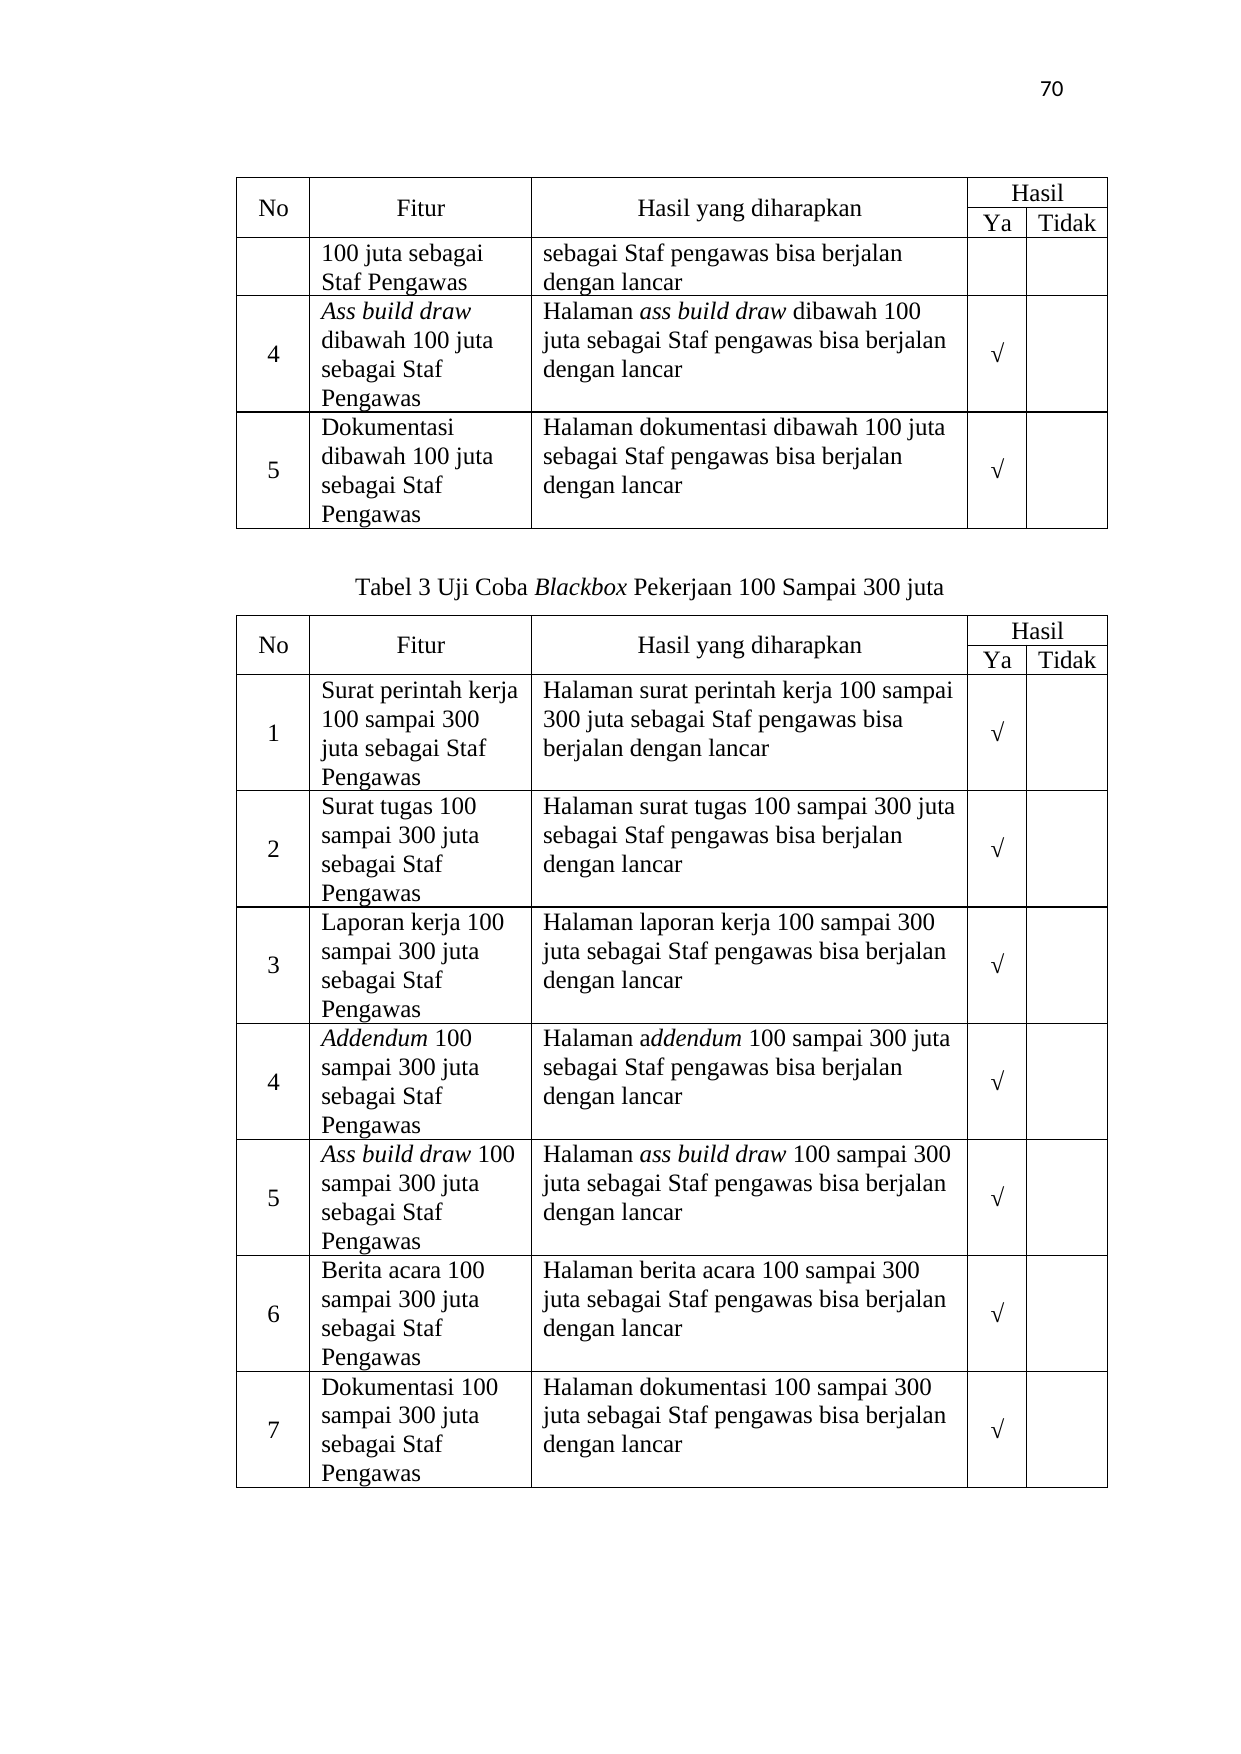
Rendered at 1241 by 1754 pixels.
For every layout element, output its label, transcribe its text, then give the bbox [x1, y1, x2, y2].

table_cell Dokumentasi 100 sampai 300 juta sebagai Staf Pengawas [310, 1372, 531, 1487]
table_header Hasil yang diharapkan [532, 616, 967, 674]
table_cell [1027, 296, 1107, 411]
table_cell √ [968, 1256, 1026, 1371]
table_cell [310, 238, 531, 295]
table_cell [532, 238, 967, 295]
table_cell Dokumentasi dibawah 100 juta sebagai Staf Pengawas [310, 413, 531, 527]
table_cell √ [968, 296, 1026, 411]
table_cell √ [968, 908, 1026, 1022]
table_cell 6 [237, 1256, 309, 1371]
table_header Hasil yang diharapkan [532, 178, 967, 237]
table_cell [1027, 238, 1107, 295]
table_cell Ya [968, 208, 1026, 237]
table_header Fitur [310, 616, 531, 674]
table_cell 7 [237, 1372, 309, 1487]
table_cell [1027, 675, 1107, 790]
table_cell Halaman dokumentasi 100 sampai 300 juta sebagai Staf pengawas bisa berjalan dengan lancar [532, 1372, 967, 1487]
table_cell Halaman berita acara 100 sampai 300 juta sebagai Staf pengawas bisa berjalan dengan lancar [532, 1256, 967, 1371]
table_cell Halaman addendum 100 sampai 300 juta sebagai Staf pengawas bisa berjalan dengan lancar [532, 1024, 967, 1138]
table_cell Halaman ass build draw dibawah 100 juta sebagai Staf pengawas bisa berjalan dengan lancar [532, 296, 967, 411]
table_header No [237, 616, 309, 674]
table_header No [237, 178, 309, 237]
table_cell Halaman surat perintah kerja 100 sampai 300 juta sebagai Staf pengawas bisa berjalan dengan lancar [532, 675, 967, 790]
table_cell [1027, 791, 1107, 906]
table_cell Halaman ass build draw 100 sampai 300 juta sebagai Staf pengawas bisa berjalan dengan lancar [532, 1140, 967, 1254]
table_cell [1027, 1140, 1107, 1254]
table_cell √ [968, 238, 1026, 295]
table_cell Ass build draw dibawah 100 juta sebagai Staf Pengawas [310, 296, 531, 411]
table_cell √ [968, 675, 1026, 790]
table_cell Halaman laporan kerja 100 sampai 300 juta sebagai Staf pengawas bisa berjalan dengan lancar [532, 908, 967, 1022]
table_cell 1 [237, 675, 309, 790]
table_cell Surat perintah kerja 100 sampai 300 juta sebagai Staf Pengawas [310, 675, 531, 790]
table_cell Ya [968, 646, 1026, 674]
text Tabel 3 Uji Coba Blackbox Pekerjaan 100 Sampai 300 juta [236, 572, 1063, 600]
table_cell Berita acara 100 sampai 300 juta sebagai Staf Pengawas [310, 1256, 531, 1371]
table_cell Laporan kerja 100 sampai 300 juta sebagai Staf Pengawas [310, 908, 531, 1022]
table_header Hasil [968, 616, 1107, 644]
table_cell [1027, 908, 1107, 1022]
table_cell √ [968, 1372, 1026, 1487]
table_cell Addendum 100 sampai 300 juta sebagai Staf Pengawas [310, 1024, 531, 1138]
table_cell Ass build draw 100 sampai 300 juta sebagai Staf Pengawas [310, 1140, 531, 1254]
table_cell 4 [237, 296, 309, 411]
table_cell [1027, 1024, 1107, 1138]
table_cell Tidak [1027, 208, 1107, 237]
table_cell 3 [237, 908, 309, 1022]
table_cell √ [968, 413, 1026, 527]
table_cell 2 [237, 791, 309, 906]
table_cell 5 [237, 413, 309, 527]
table_cell 4 [237, 1024, 309, 1138]
table_cell [1027, 413, 1107, 527]
table_cell 3 [237, 238, 309, 295]
table_cell Tidak [1027, 646, 1107, 674]
table_cell [1027, 1256, 1107, 1371]
table_header Hasil [968, 178, 1107, 207]
table_cell Halaman dokumentasi dibawah 100 juta sebagai Staf pengawas bisa berjalan dengan lancar [532, 413, 967, 527]
table_cell 5 [237, 1140, 309, 1254]
table_cell √ [968, 791, 1026, 906]
table_cell Halaman surat tugas 100 sampai 300 juta sebagai Staf pengawas bisa berjalan dengan lancar [532, 791, 967, 906]
table_header Fitur [310, 178, 531, 237]
table_cell Surat tugas 100 sampai 300 juta sebagai Staf Pengawas [310, 791, 531, 906]
table_cell √ [968, 1140, 1026, 1254]
table_cell [1027, 1372, 1107, 1487]
table_cell √ [968, 1024, 1026, 1138]
